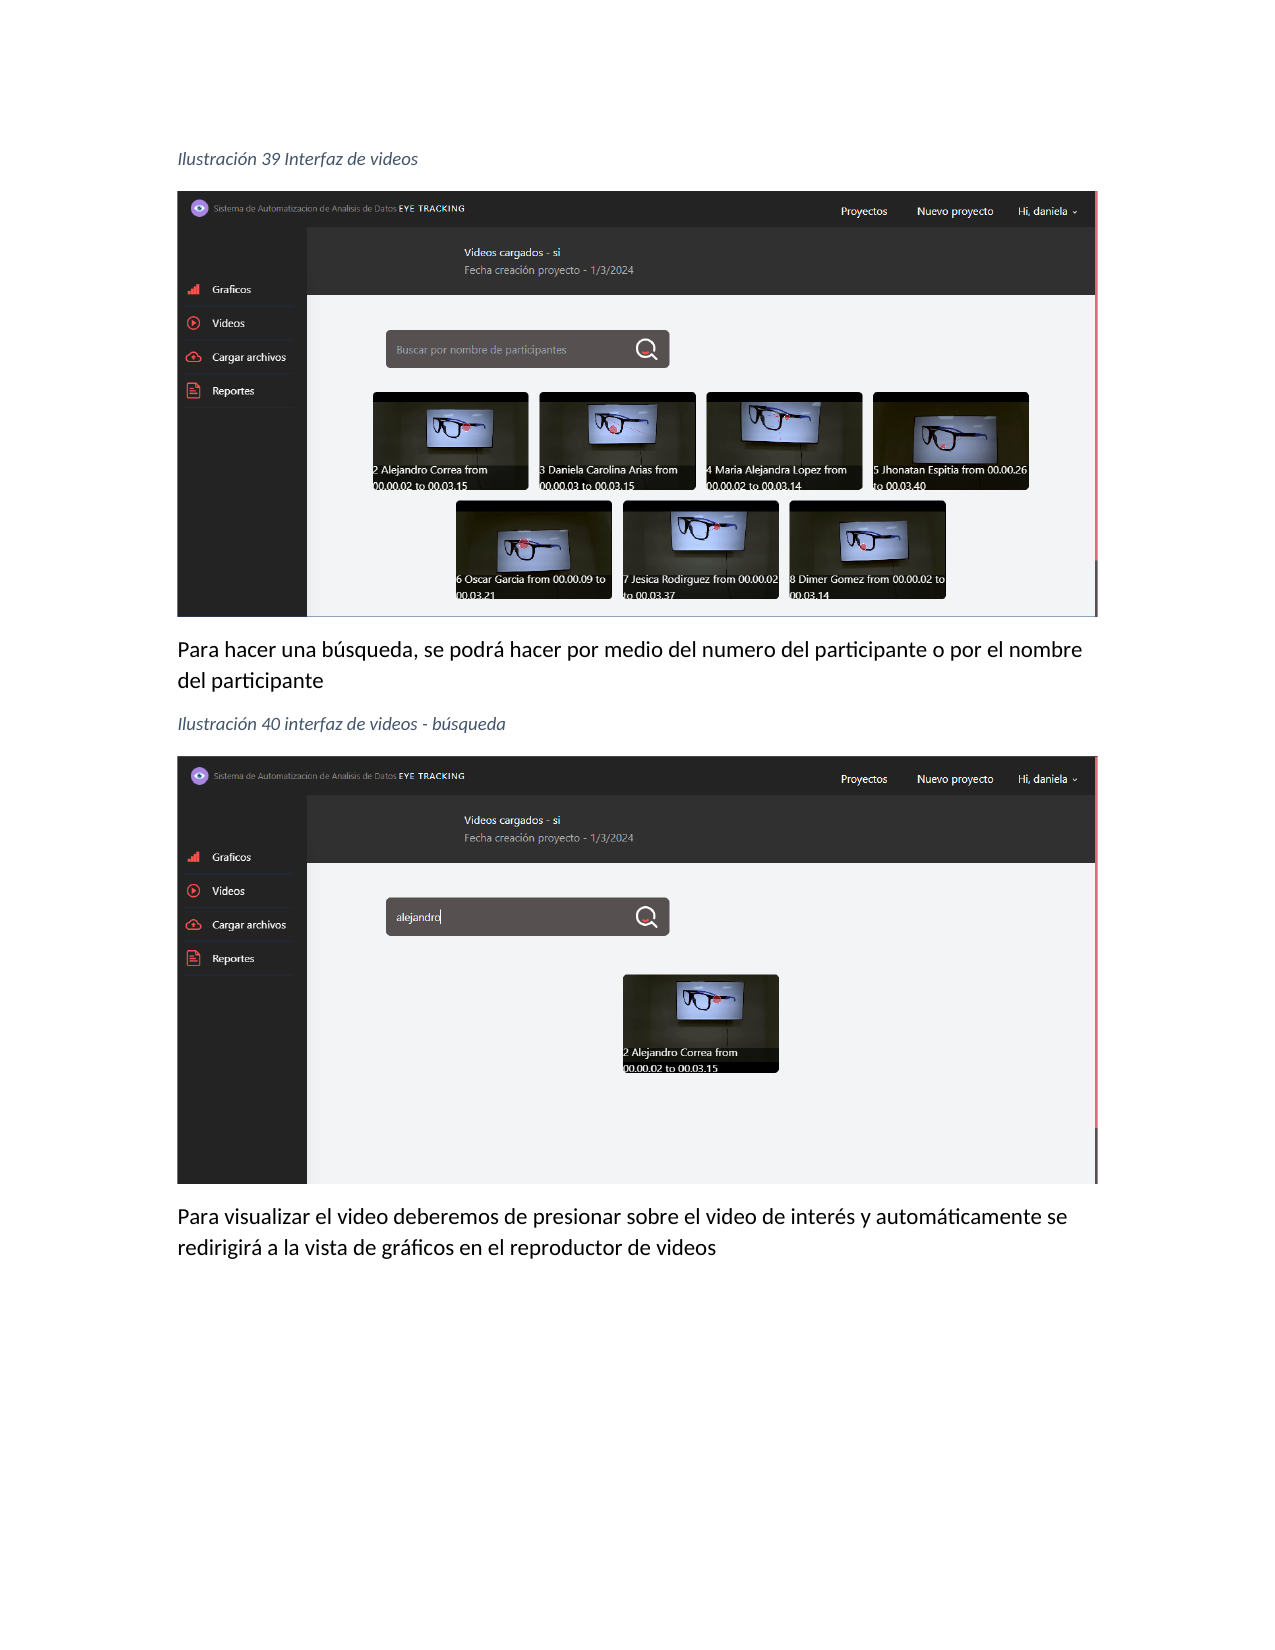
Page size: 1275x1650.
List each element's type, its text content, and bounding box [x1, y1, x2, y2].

picture [177, 191, 1098, 617]
text Para hacer una búsqueda, se podrá hacer por medio del numero del participante o por el nombre del participante [177, 636, 1098, 694]
text Para visualizar el video deberemos de presionar sobre el video de interés y automáticamente se redirigirá a la vista de gráficos en el reproductor de videos [177, 1202, 1098, 1261]
picture [177, 756, 1098, 1184]
